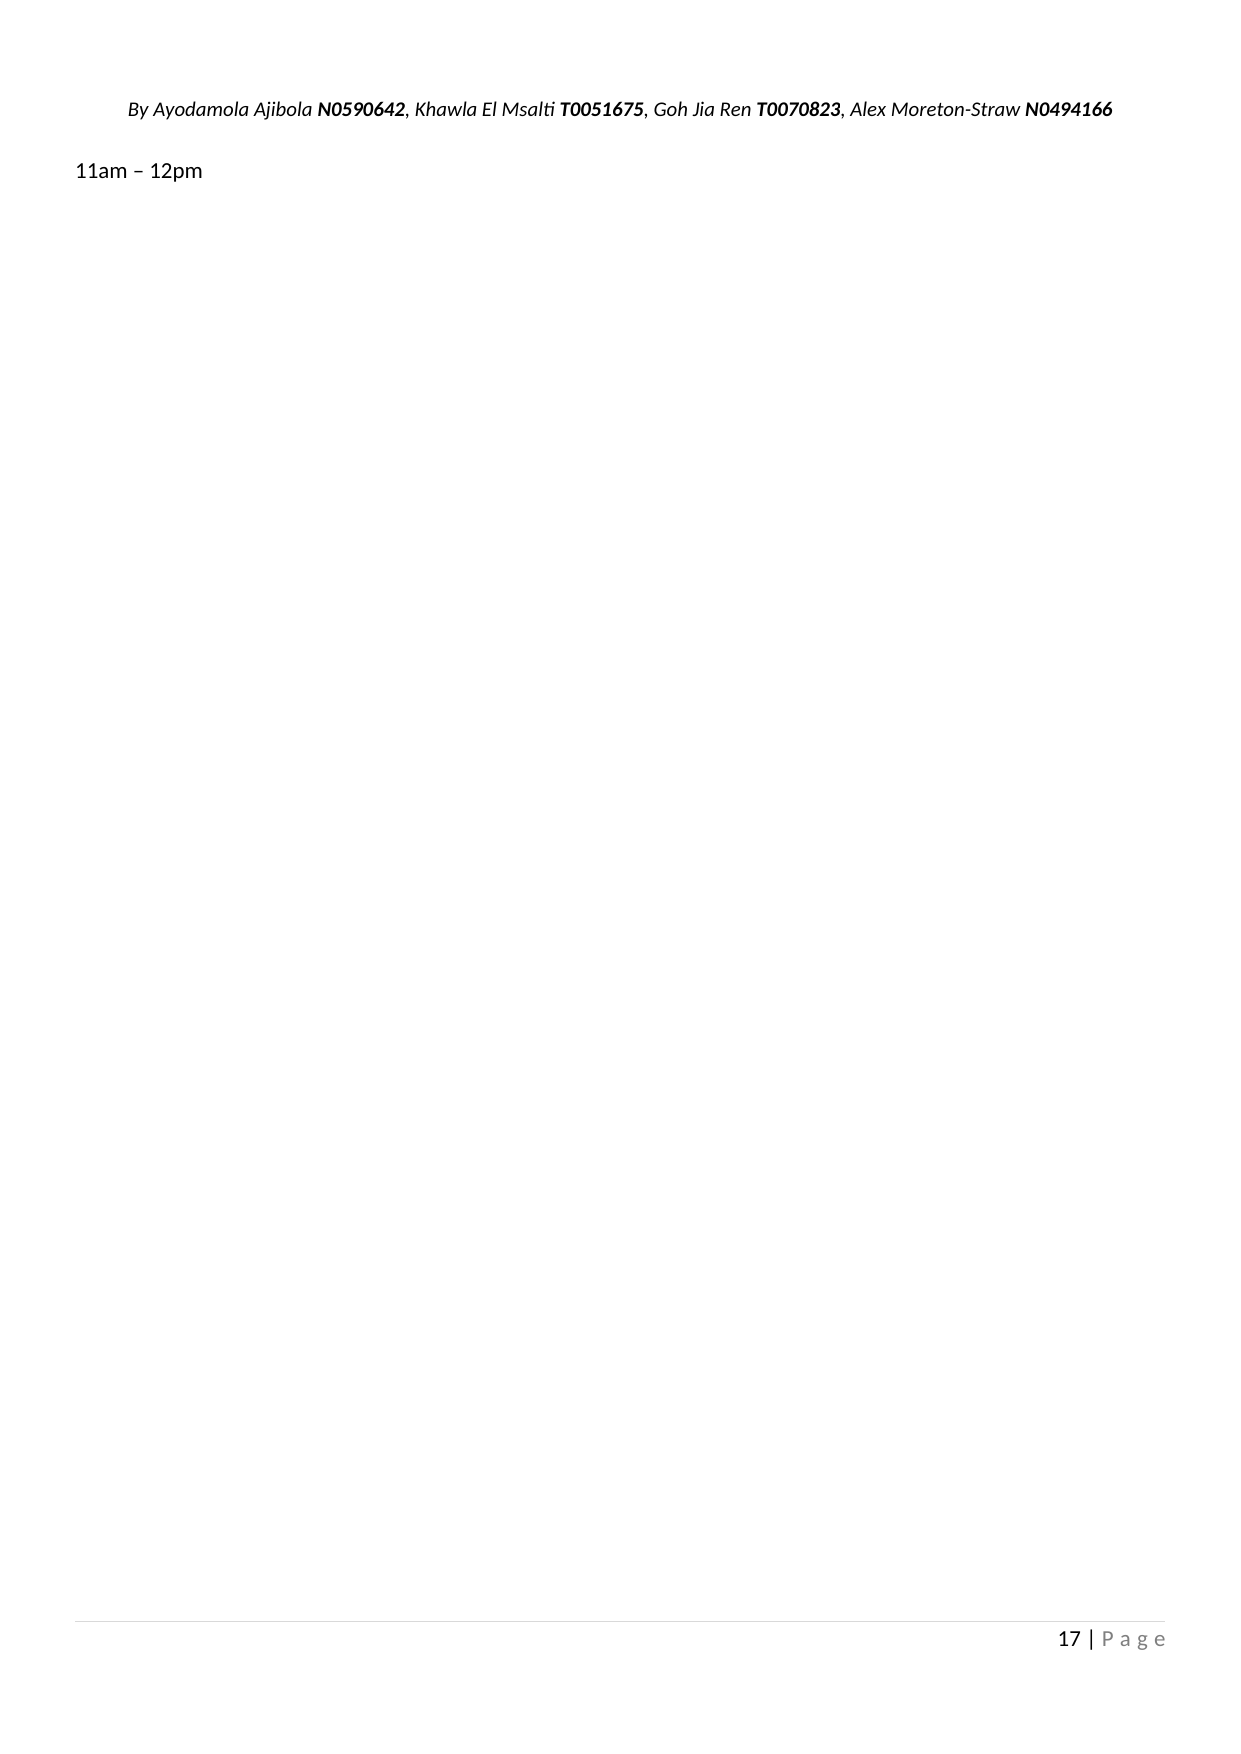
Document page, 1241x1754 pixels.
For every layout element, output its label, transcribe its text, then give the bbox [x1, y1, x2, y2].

text 11am – 12pm [75, 156, 1165, 184]
